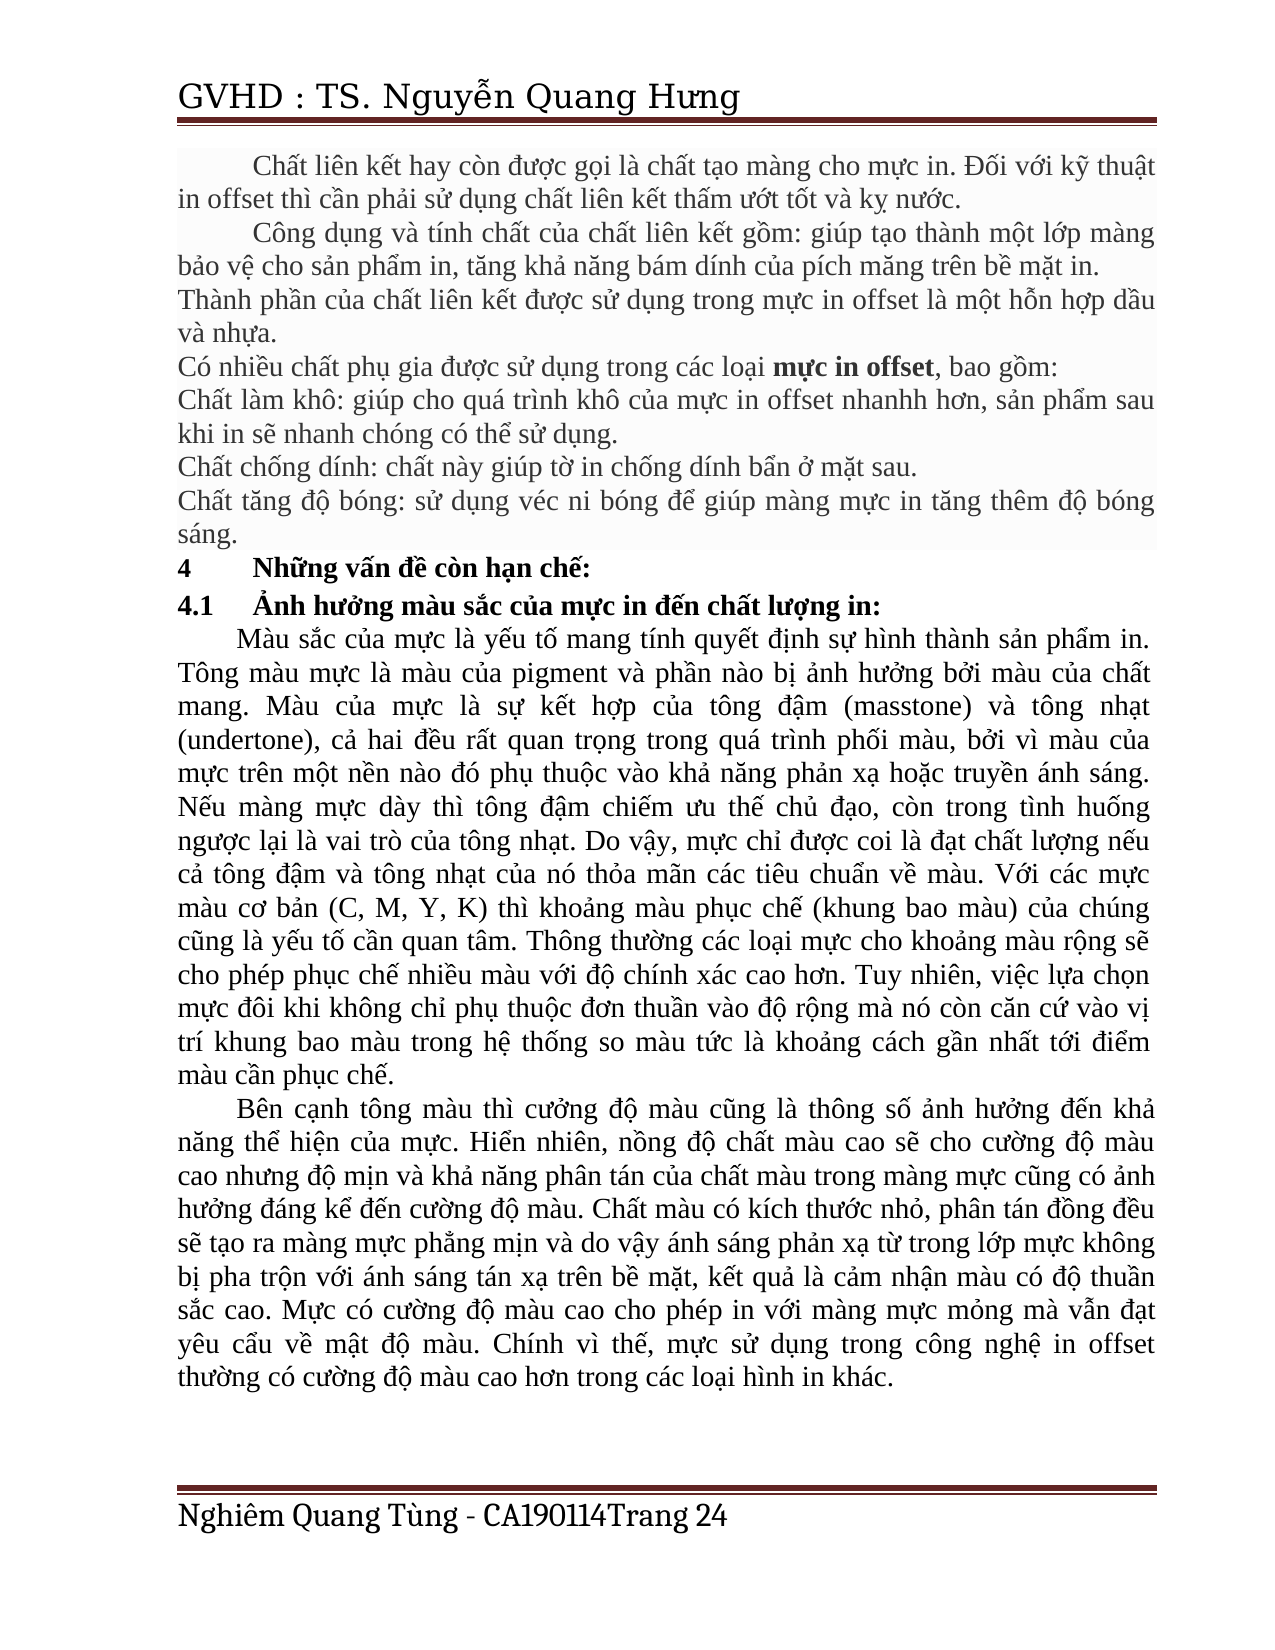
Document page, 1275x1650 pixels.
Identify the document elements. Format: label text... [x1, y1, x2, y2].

subtitle Những vấn đề còn hạn chế: [177, 550, 1157, 584]
text Thành phần của chất liên kết được sử dụng trong mực in offset là một hỗn hợp dầu và nhựa. [177, 282, 1157, 349]
text Chất làm khô: giúp cho quá trình khô của mực in offset nhanhh hơn, sản phẩm sau khi in sẽ nhanh chóng có thể sử dụng. [177, 382, 1157, 449]
text Chất tăng độ bóng: sử dụng véc ni bóng để giúp màng mực in tăng thêm độ bóng sáng. [177, 483, 1157, 550]
text Công dụng và tính chất của chất liên kết gồm: giúp tạo thành một lớp màng bảo vệ cho sản phẩm in, tăng khả năng bám dính của pích măng trên bề mặt in. [177, 215, 1157, 282]
subtitle Ảnh hưởng màu sắc của mực in đến chất lượng in: [177, 588, 1157, 621]
text Có nhiều chất phụ gia được sử dụng trong các loại mực in offset, bao gồm: [177, 349, 1157, 382]
text Màu sắc của mực là yếu tố mang tính quyết định sự hình thành sản phẩm in. Tông màu mực là màu của pigment và phần nào bị ảnh hưởng bởi màu của chất mang. Màu của mực là sự kết hợp của tông đậm (masstone) và tông nhạt (undertone), cả hai đều rất quan trọng trong quá trình phối màu, bởi vì màu của mực trên một nền nào đó phụ thuộc vào khả năng phản xạ hoặc truyền ánh sáng. Nếu màng mực dày thì tông đậm chiếm ưu thế chủ đạo, còn trong tình huống ngược lại là vai trò của tông nhạt. Do vậy, mực chỉ được coi là đạt chất lượng nếu cả tông đậm và tông nhạt của nó thỏa mãn các tiêu chuẩn về màu. Với các mực màu cơ bản (C, M, Y, K) thì khoảng màu phục chế (khung bao màu) của chúng cũng là yếu tố cần quan tâm. Thông thường các loại mực cho khoảng màu rộng sẽ cho phép phục chế nhiều màu với độ chính xác cao hơn. Tuy nhiên, việc lựa chọn mực đôi khi không chỉ phụ thuộc đơn thuần vào độ rộng mà nó còn căn cứ vào vị trí khung bao màu trong hệ thống so màu tức là khoảng cách gần nhất tới điểm màu cần phục chế. [177, 621, 1152, 1091]
text Chất liên kết hay còn được gọi là chất tạo màng cho mực in. Đối với kỹ thuật in offset thì cần phải sử dụng chất liên kết thấm ướt tốt và kỵ nước. [177, 148, 1157, 215]
text Chất chống dính: chất này giúp tờ in chống dính bẩn ở mặt sau. [177, 449, 1157, 483]
text Bên cạnh tông màu thì cưởng độ màu cũng là thông số ảnh hưởng đến khả năng thể hiện của mực. Hiển nhiên, nồng độ chất màu cao sẽ cho cường độ màu cao nhưng độ mịn và khả năng phân tán của chất màu trong màng mực cũng có ảnh hưởng đáng kể đến cường độ màu. Chất màu có kích thước nhỏ, phân tán đồng đều sẽ tạo ra màng mực phẳng mịn và do vậy ánh sáng phản xạ từ trong lớp mực không bị pha trộn với ánh sáng tán xạ trên bề mặt, kết quả là cảm nhận màu có độ thuần sắc cao. Mực có cường độ màu cao cho phép in với màng mực mỏng mà vẫn đạt yêu cẩu về mật độ màu. Chính vì thế, mực sử dụng trong công nghệ in offset thường có cường độ màu cao hơn trong các loại hình in khác. [177, 1091, 1157, 1393]
